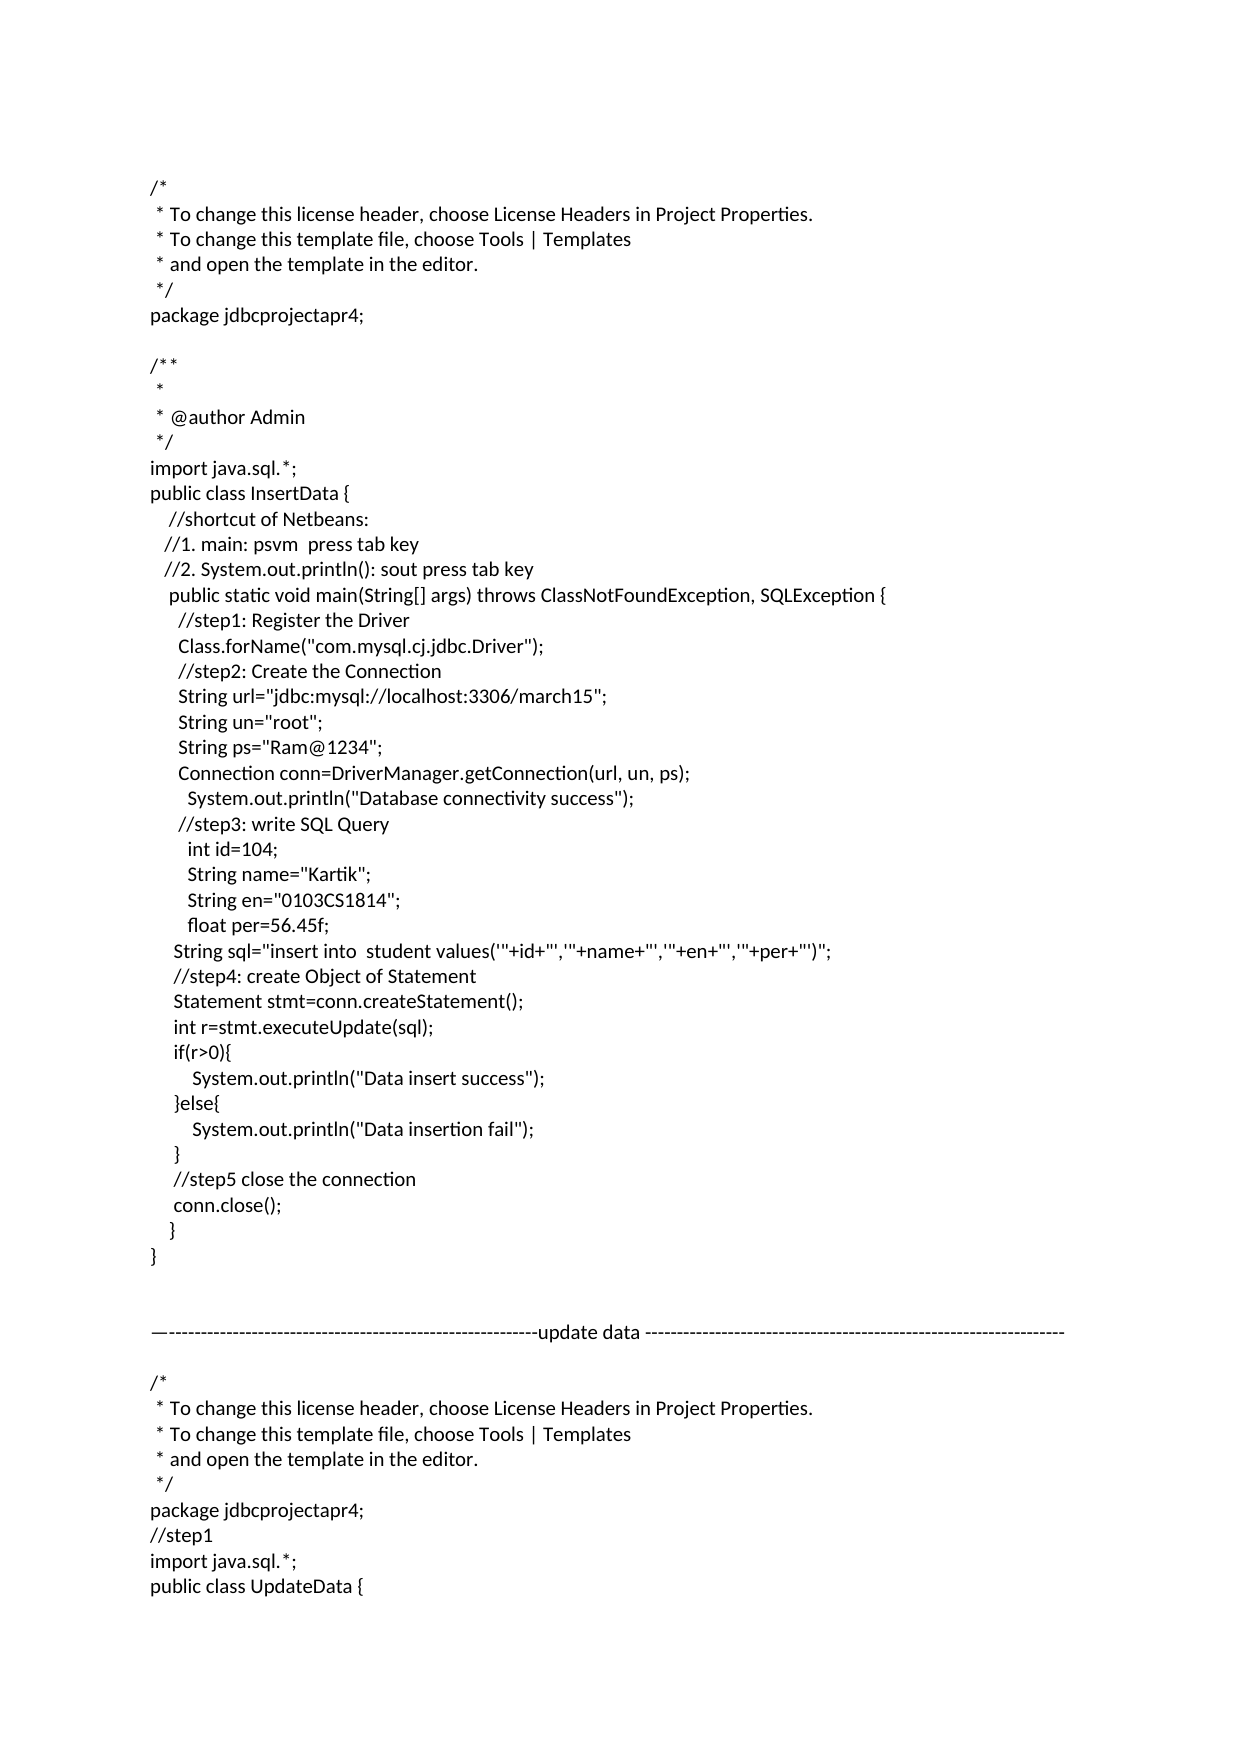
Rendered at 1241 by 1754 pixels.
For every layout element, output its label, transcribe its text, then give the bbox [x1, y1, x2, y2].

text —----------------------------------------------------------update data ------------------------------------------------------------------ [150, 1319, 1090, 1344]
text Connection conn=DriverManager.getConnection(url, un, ps); [150, 760, 1090, 785]
text String en="0103CS1814"; [150, 887, 1090, 912]
text public class UpdateData { [150, 1573, 1090, 1599]
text } [150, 1217, 1090, 1243]
text * To change this template file, choose Tools | Templates [150, 1421, 1090, 1446]
text /** [150, 353, 1090, 379]
text Statement stmt=conn.createStatement(); [150, 989, 1090, 1014]
text * [150, 379, 1090, 404]
text conn.close(); [150, 1192, 1090, 1217]
text float per=56.45f; [150, 912, 1090, 938]
text import java.sql.*; [150, 1548, 1090, 1573]
text int id=104; [150, 836, 1090, 862]
text //step1 [150, 1522, 1090, 1548]
text //step3: write SQL Query [150, 811, 1090, 836]
text import java.sql.*; [150, 455, 1090, 480]
text //step4: create Object of Statement [150, 963, 1090, 989]
text String name="Kartik"; [150, 862, 1090, 887]
text package jdbcprojectapr4; [150, 1497, 1090, 1522]
text } [150, 1141, 1090, 1167]
text * To change this license header, choose License Headers in Project Properties. [150, 201, 1090, 226]
text String sql="insert into student values('"+id+"','"+name+"','"+en+"','"+per+"')"; [150, 938, 1090, 963]
text //2. System.out.println(): sout press tab key [150, 557, 1090, 582]
text //step1: Register the Driver [150, 607, 1090, 633]
text } [150, 1243, 1090, 1268]
text String ps="Ram@1234"; [150, 734, 1090, 760]
text * @author Admin [150, 404, 1090, 429]
text * and open the template in the editor. [150, 1446, 1090, 1472]
text System.out.println("Data insert success"); [150, 1065, 1090, 1090]
text String un="root"; [150, 709, 1090, 734]
text * and open the template in the editor. [150, 252, 1090, 277]
text //1. main: psvm press tab key [150, 531, 1090, 557]
text package jdbcprojectapr4; [150, 302, 1090, 328]
text System.out.println("Data insertion fail"); [150, 1116, 1090, 1141]
text */ [150, 1472, 1090, 1497]
text public static void main(String[] args) throws ClassNotFoundException, SQLException { [150, 582, 1090, 607]
text System.out.println("Database connectivity success"); [150, 785, 1090, 811]
text * To change this template file, choose Tools | Templates [150, 226, 1090, 252]
text public class InsertData { [150, 480, 1090, 506]
text /* [150, 1370, 1090, 1395]
text //step5 close the connection [150, 1167, 1090, 1192]
text * To change this license header, choose License Headers in Project Properties. [150, 1395, 1090, 1421]
text }else{ [150, 1090, 1090, 1116]
text String url="jdbc:mysql://localhost:3306/march15"; [150, 684, 1090, 709]
text if(r>0){ [150, 1039, 1090, 1065]
text int r=stmt.executeUpdate(sql); [150, 1014, 1090, 1039]
text /* [150, 175, 1090, 201]
text //shortcut of Netbeans: [150, 506, 1090, 531]
text Class.forName("com.mysql.cj.jdbc.Driver"); [150, 633, 1090, 658]
text //step2: Create the Connection [150, 658, 1090, 684]
text */ [150, 277, 1090, 302]
text */ [150, 429, 1090, 455]
